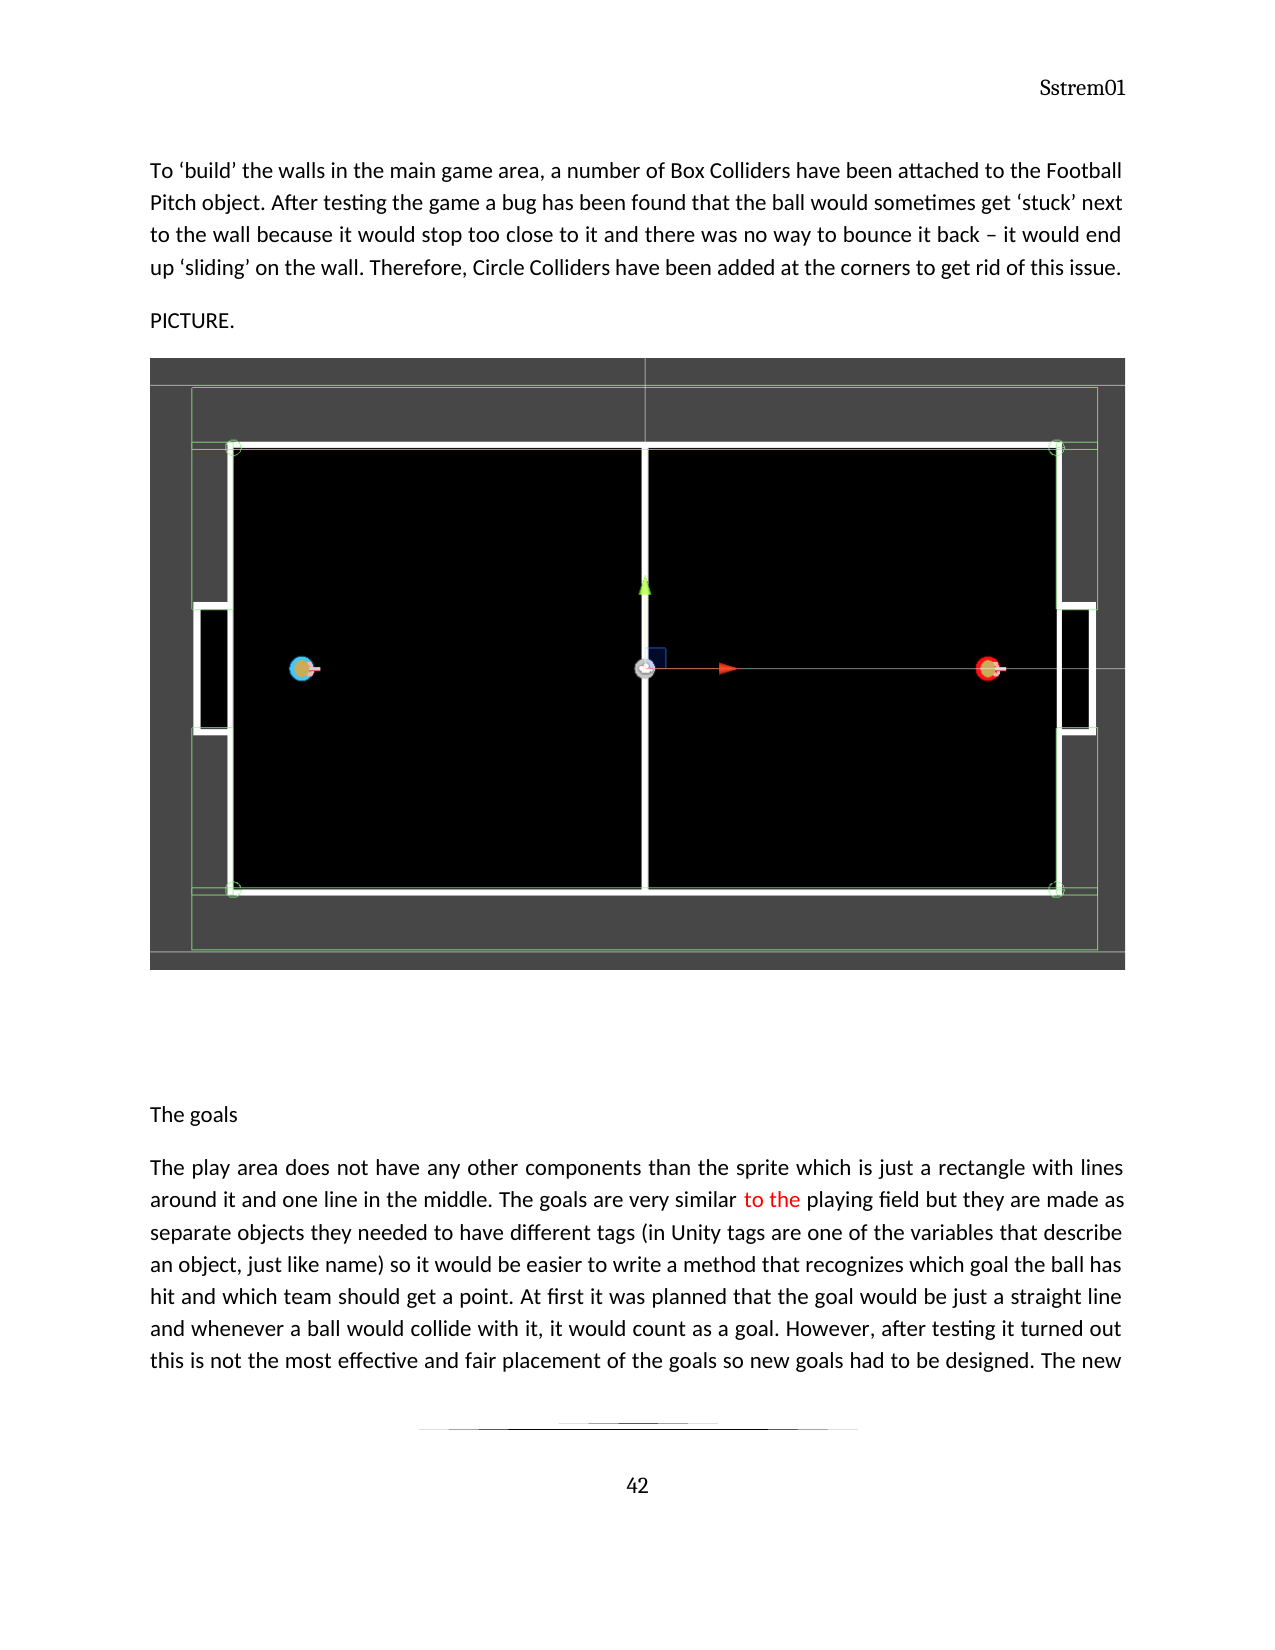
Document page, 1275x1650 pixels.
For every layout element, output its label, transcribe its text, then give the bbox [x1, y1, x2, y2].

picture [150, 358, 1125, 970]
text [150, 1153, 1125, 1374]
text The goals [150, 1100, 1125, 1128]
text To ‘build’ the walls in the main game area, a number of Box Colliders have been attached to the Football Pitch object. After testing the game a bug has been found that the ball would sometimes get ‘stuck’ next to the wall because it would stop too close to it and there was no way to bounce it back – it would end up ‘sliding’ on the wall. Therefore, Circle Colliders have been added at the corners to get rid of this issue. [150, 156, 1125, 281]
text PICTURE. [150, 306, 1125, 334]
